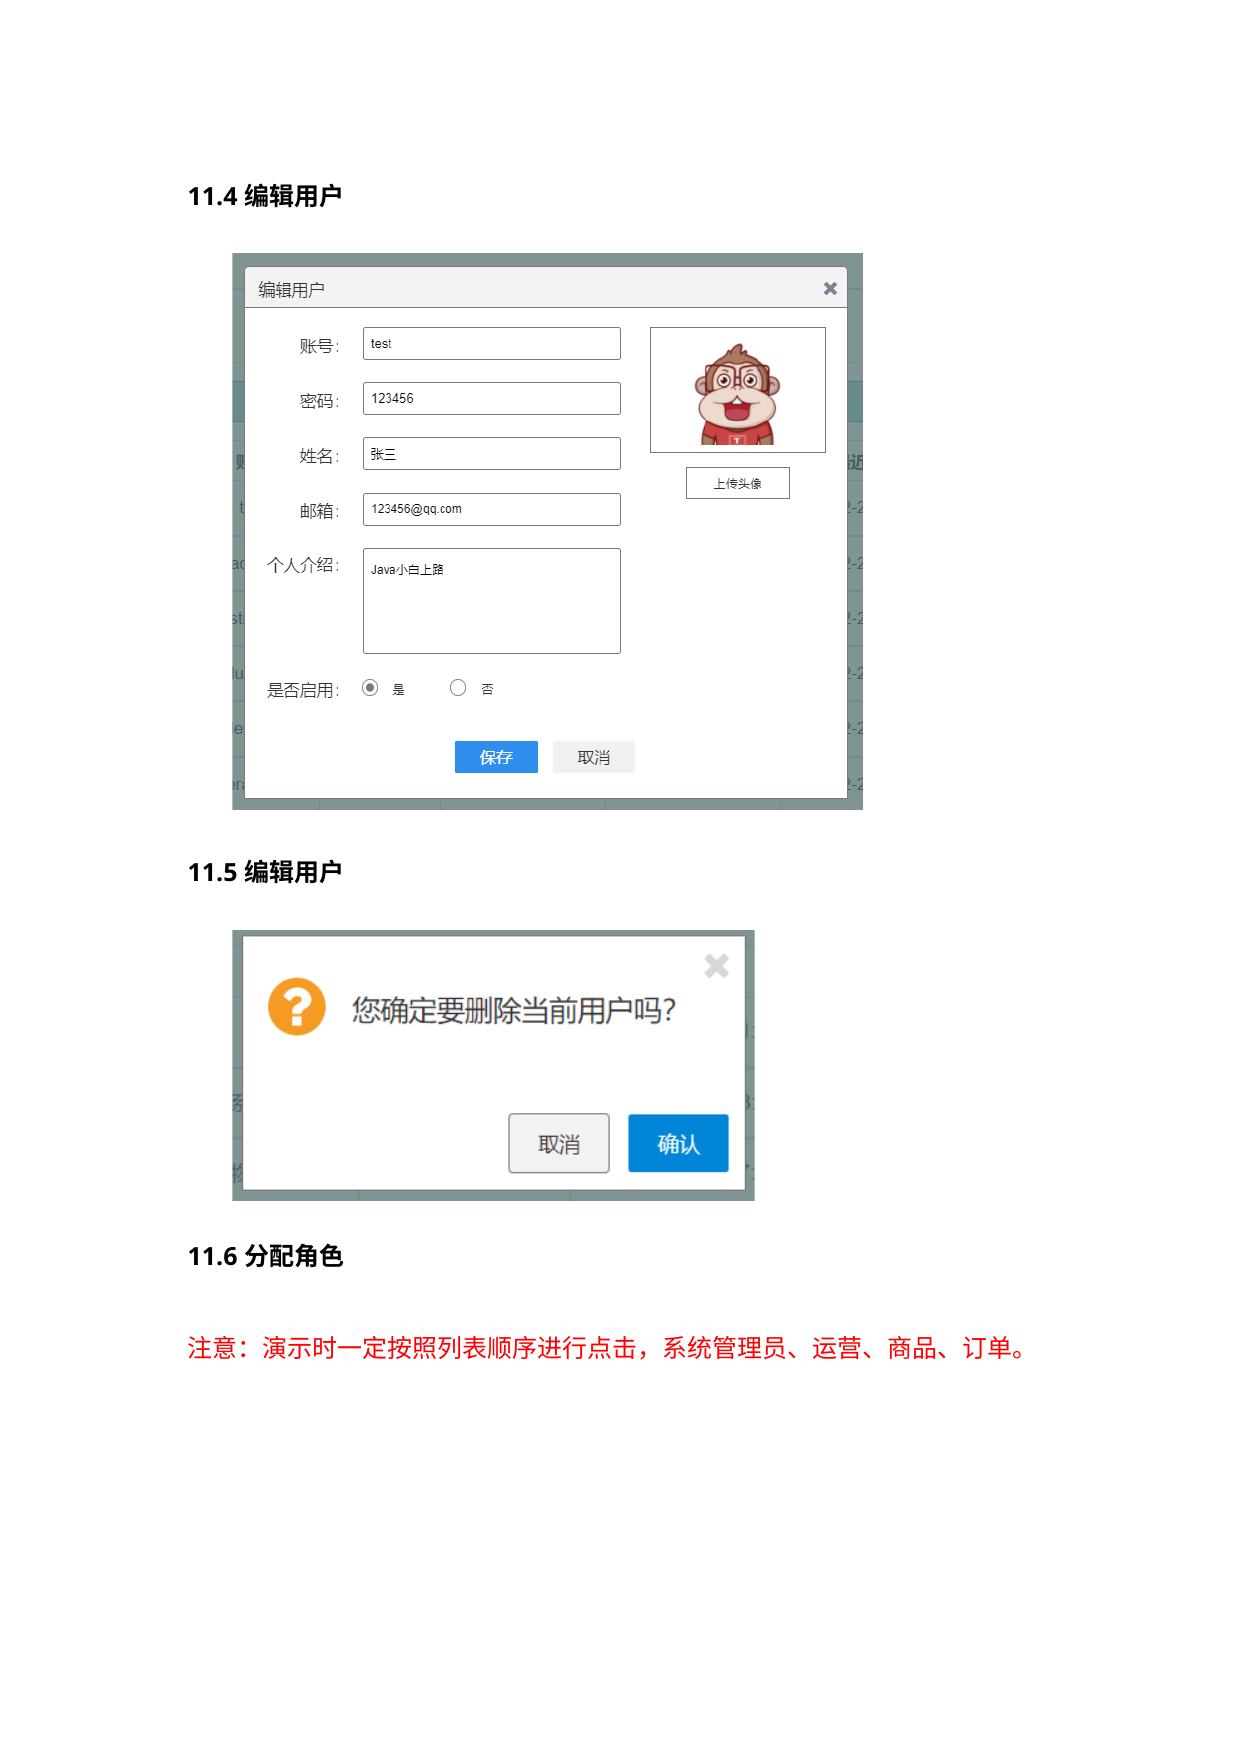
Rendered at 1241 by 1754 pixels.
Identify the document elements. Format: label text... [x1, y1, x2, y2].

subtitle 11.5 编辑用户 [187, 838, 1053, 903]
subtitle 11.4 编辑用户 [187, 162, 1053, 227]
picture [232, 253, 863, 810]
picture [232, 930, 755, 1201]
text 注意：演示时一定按照列表顺序进行点击，系统管理员、运营、商品、订单。 [187, 1314, 1053, 1379]
subtitle 11.6 分配角色 [187, 1222, 1053, 1287]
